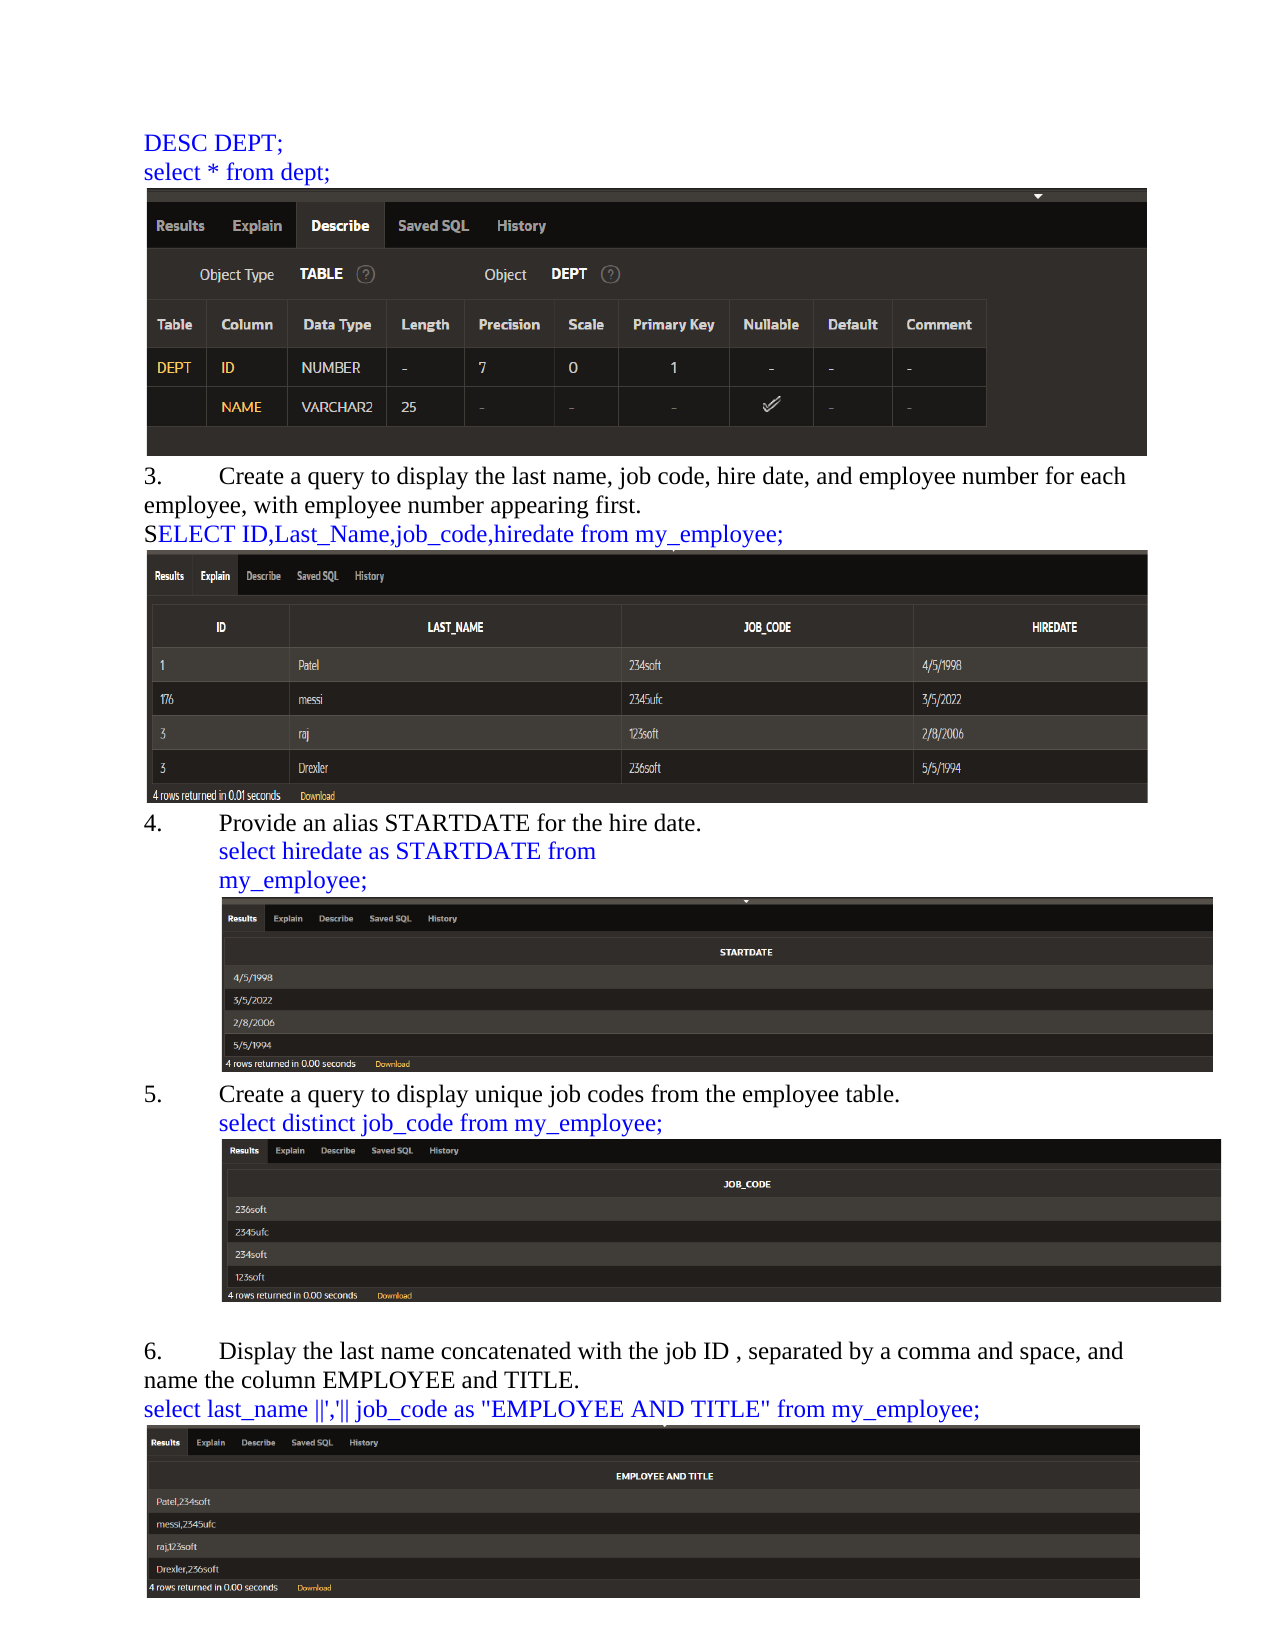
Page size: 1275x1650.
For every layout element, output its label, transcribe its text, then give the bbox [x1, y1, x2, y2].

list Create a query to display unique job codes from the employee table. select distinct job_code from my_employee; [144, 1079, 901, 1136]
text select * from dept; [144, 157, 1275, 186]
text select last_name ||','|| job_code as "EMPLOYEE AND TITLE" from my_employee; [144, 1394, 1275, 1422]
text SELECT ID,Last_Name,job_code,hiredate from my_employee; [144, 519, 1275, 547]
picture [146, 188, 1147, 456]
text DESC DEPT; [144, 128, 1275, 157]
picture [146, 550, 1148, 803]
picture [221, 897, 1213, 1072]
list Display the last name concatenated with the job ID , separated by a comma and space, and name the column EMPLOYEE and TITLE. [144, 1336, 1124, 1394]
picture [146, 1425, 1140, 1598]
picture [221, 1139, 1222, 1302]
list Provide an alias STARTDATE for the hire date. select hiredate as STARTDATE from my_employee; [144, 553, 745, 894]
